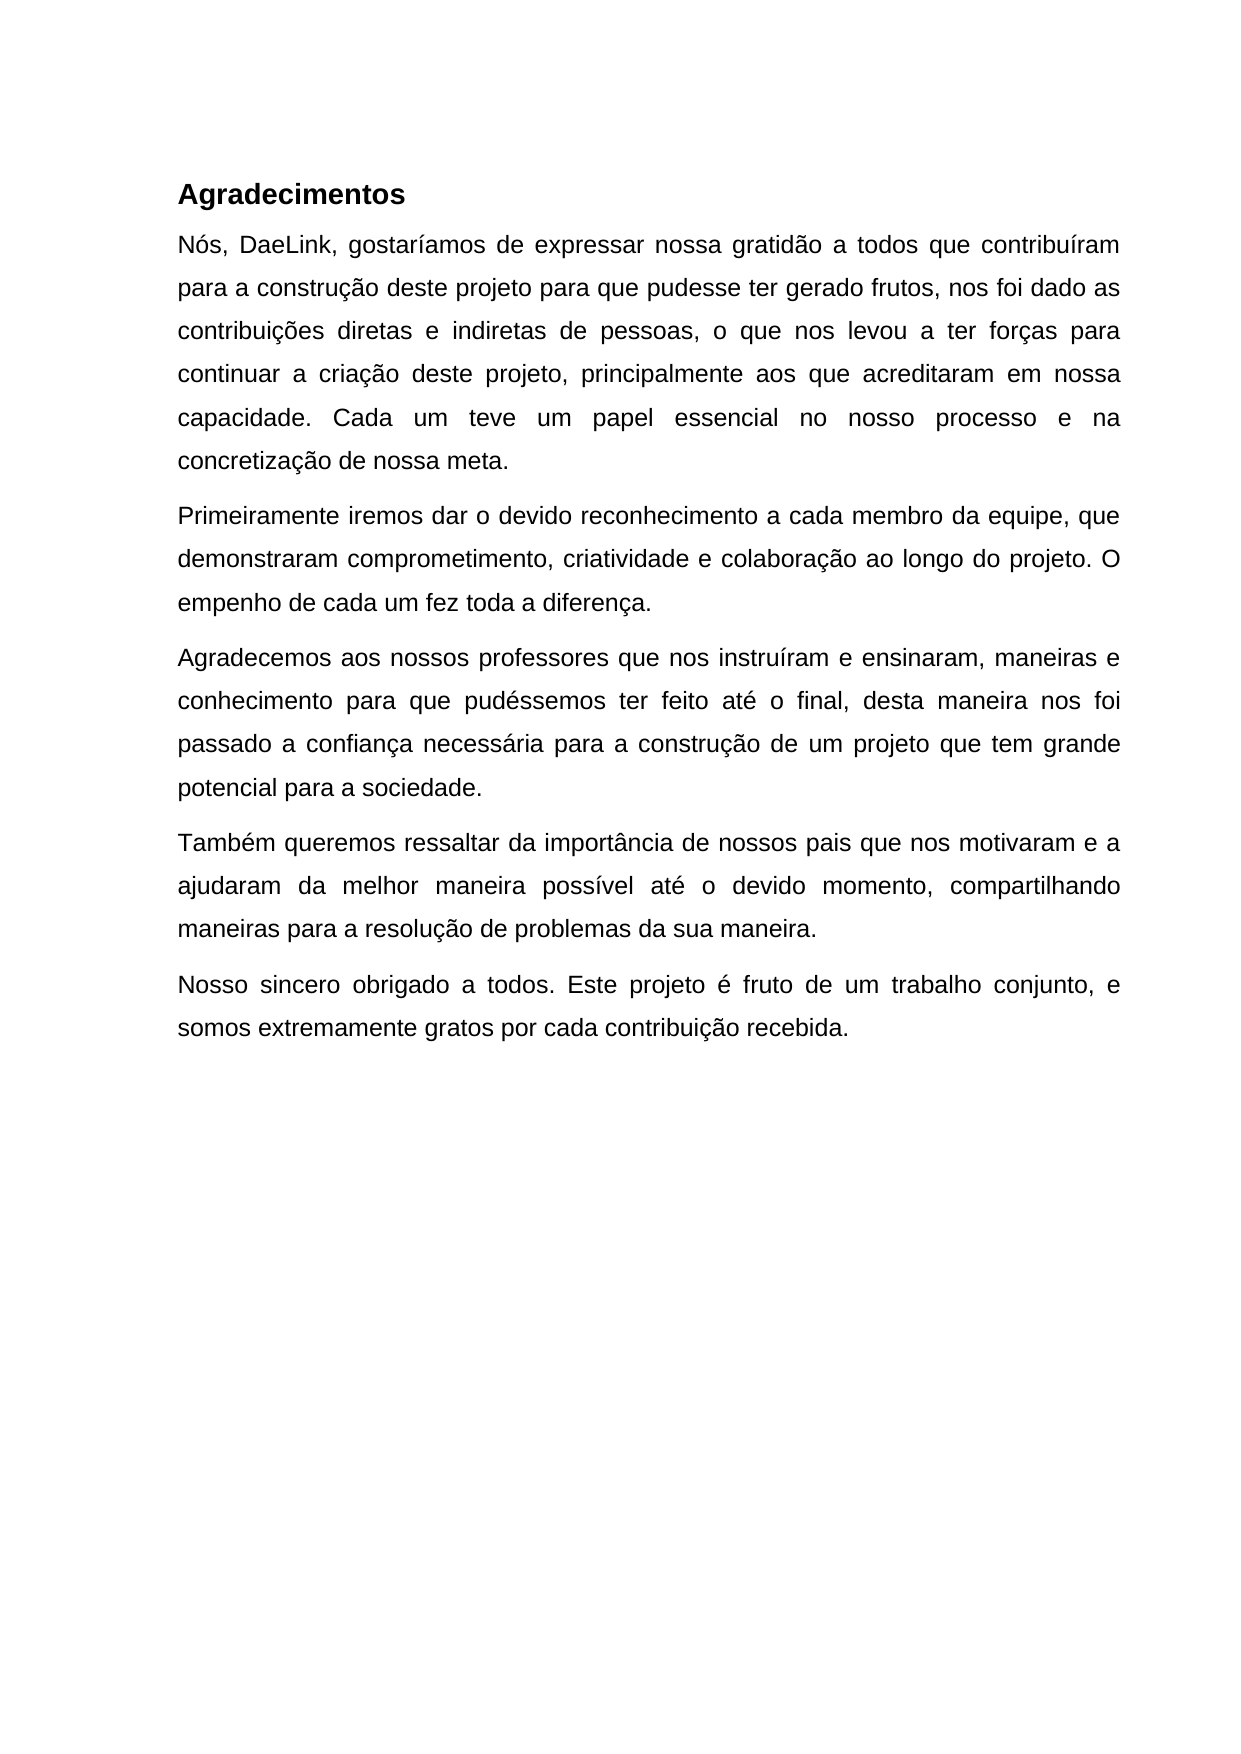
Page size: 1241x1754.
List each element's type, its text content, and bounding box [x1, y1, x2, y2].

text Nós, DaeLink, gostaríamos de expressar nossa gratidão a todos que contribuíram para a construção deste projeto para que pudesse ter gerado frutos, nos foi dado as contribuições diretas e indiretas de pessoas, o que nos levou a ter forças para continuar a criação deste projeto, principalmente aos que acreditaram em nossa capacidade. Cada um teve um papel essencial no nosso processo e na concretização de nossa meta. [177, 230, 1122, 474]
text Nosso sincero obrigado a todos. Este projeto é fruto de um trabalho conjunto, e somos extremamente gratos por cada contribuição recebida. [177, 970, 1122, 1042]
text Primeiramente iremos dar o devido reconhecimento a cada membro da equipe, que demonstraram comprometimento, criatividade e colaboração ao longo do projeto. O empenho de cada um fez toda a diferença. [177, 501, 1122, 616]
text Agradecimentos [177, 177, 1122, 211]
text Também queremos ressaltar da importância de nossos pais que nos motivaram e a ajudaram da melhor maneira possível até o devido momento, compartilhando maneiras para a resolução de problemas da sua maneira. [177, 828, 1122, 943]
text Agradecemos aos nossos professores que nos instruíram e ensinaram, maneiras e conhecimento para que pudéssemos ter feito até o final, desta maneira nos foi passado a confiança necessária para a construção de um projeto que tem grande potencial para a sociedade. [177, 643, 1122, 801]
